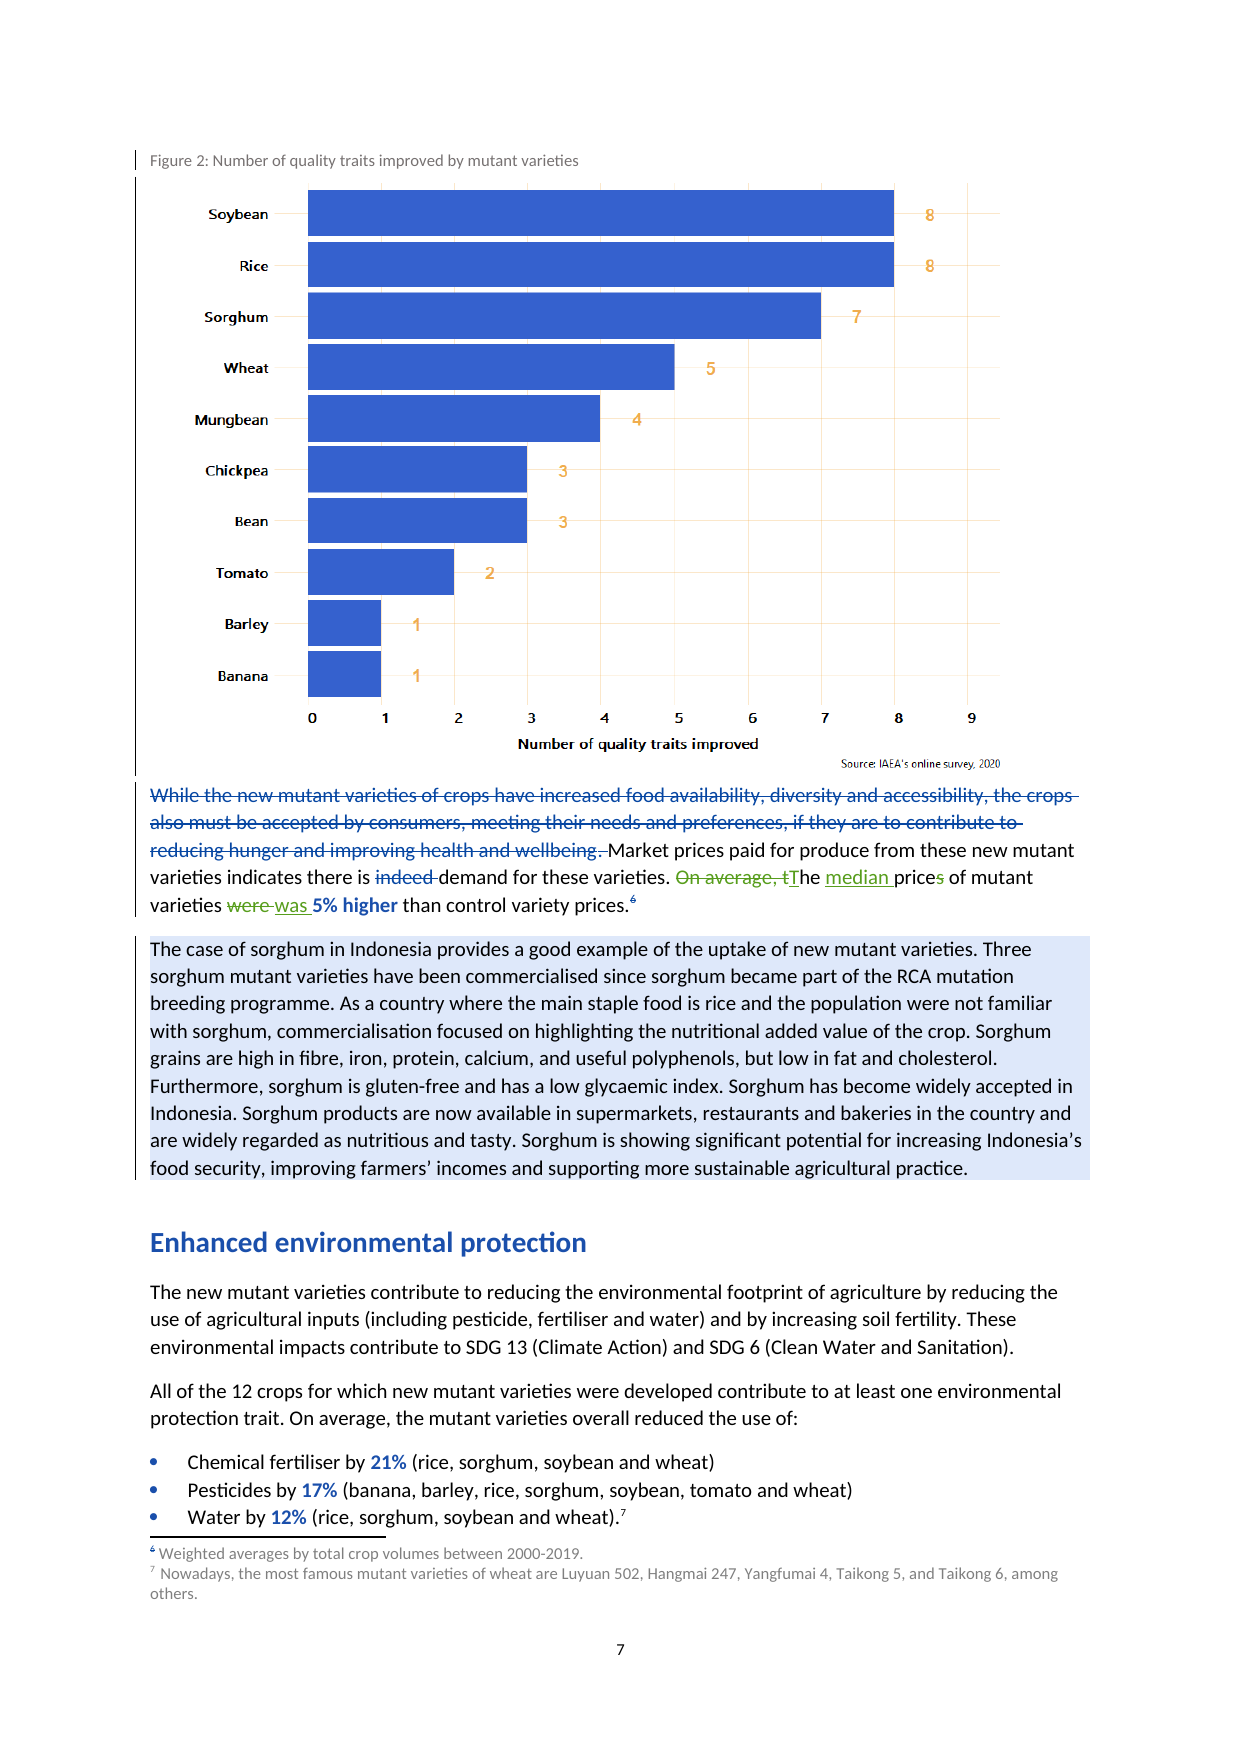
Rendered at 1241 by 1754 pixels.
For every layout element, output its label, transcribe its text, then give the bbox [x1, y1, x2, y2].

text The case of sorghum in Indonesia provides a good example of the uptake of new mutant varieties. Three sorghum mutant varieties have been commercialised since sorghum became part of the RCA mutation breeding programme. As a country where the main staple food is rice and the population were not familiar with sorghum, commercialisation focused on highlighting the nutritional added value of the crop. Sorghum grains are high in fibre, iron, protein, calcium, and useful polyphenols, but low in fat and cholesterol. Furthermore, sorghum is gluten-free and has a low glycaemic index. Sorghum has become widely accepted in Indonesia. Sorghum products are now available in supermarkets, restaurants and bakeries in the country and are widely regarded as nutritious and tasty. Sorghum is showing significant potential for increasing Indonesia’s food security, improving farmers’ incomes and supporting more sustainable agricultural practice. [150, 936, 1090, 1180]
text All of the 12 crops for which new mutant varieties were developed contribute to at least one environmental protection trait. On average, the mutant varieties overall reduced the use of: [150, 1378, 1090, 1431]
text Pesticides by 17% (banana, barley, rice, sorghum, soybean, tomato and wheat) [150, 1477, 1090, 1502]
picture [150, 176, 1007, 776]
text Water by 12% (rice, sorghum, soybean and wheat). [150, 1504, 1090, 1530]
text Market prices paid for produce from these new mutant varieties indicates there is demand for these varieties. he price of mutant varieties 5% higher than control variety prices. [150, 782, 1090, 917]
subtitle Enhanced environmental protection [150, 1224, 1090, 1260]
text Figure 2: Number of quality traits improved by mutant varieties [150, 150, 1090, 170]
text Chemical fertiliser by 21% (rice, sorghum, soybean and wheat) [150, 1449, 1090, 1475]
text The new mutant varieties contribute to reducing the environmental footprint of agriculture by reducing the use of agricultural inputs (including pesticide, fertiliser and water) and by increasing soil fertility. These environmental impacts contribute to SDG 13 (Climate Action) and SDG 6 (Clean Water and Sanitation). [150, 1279, 1090, 1359]
